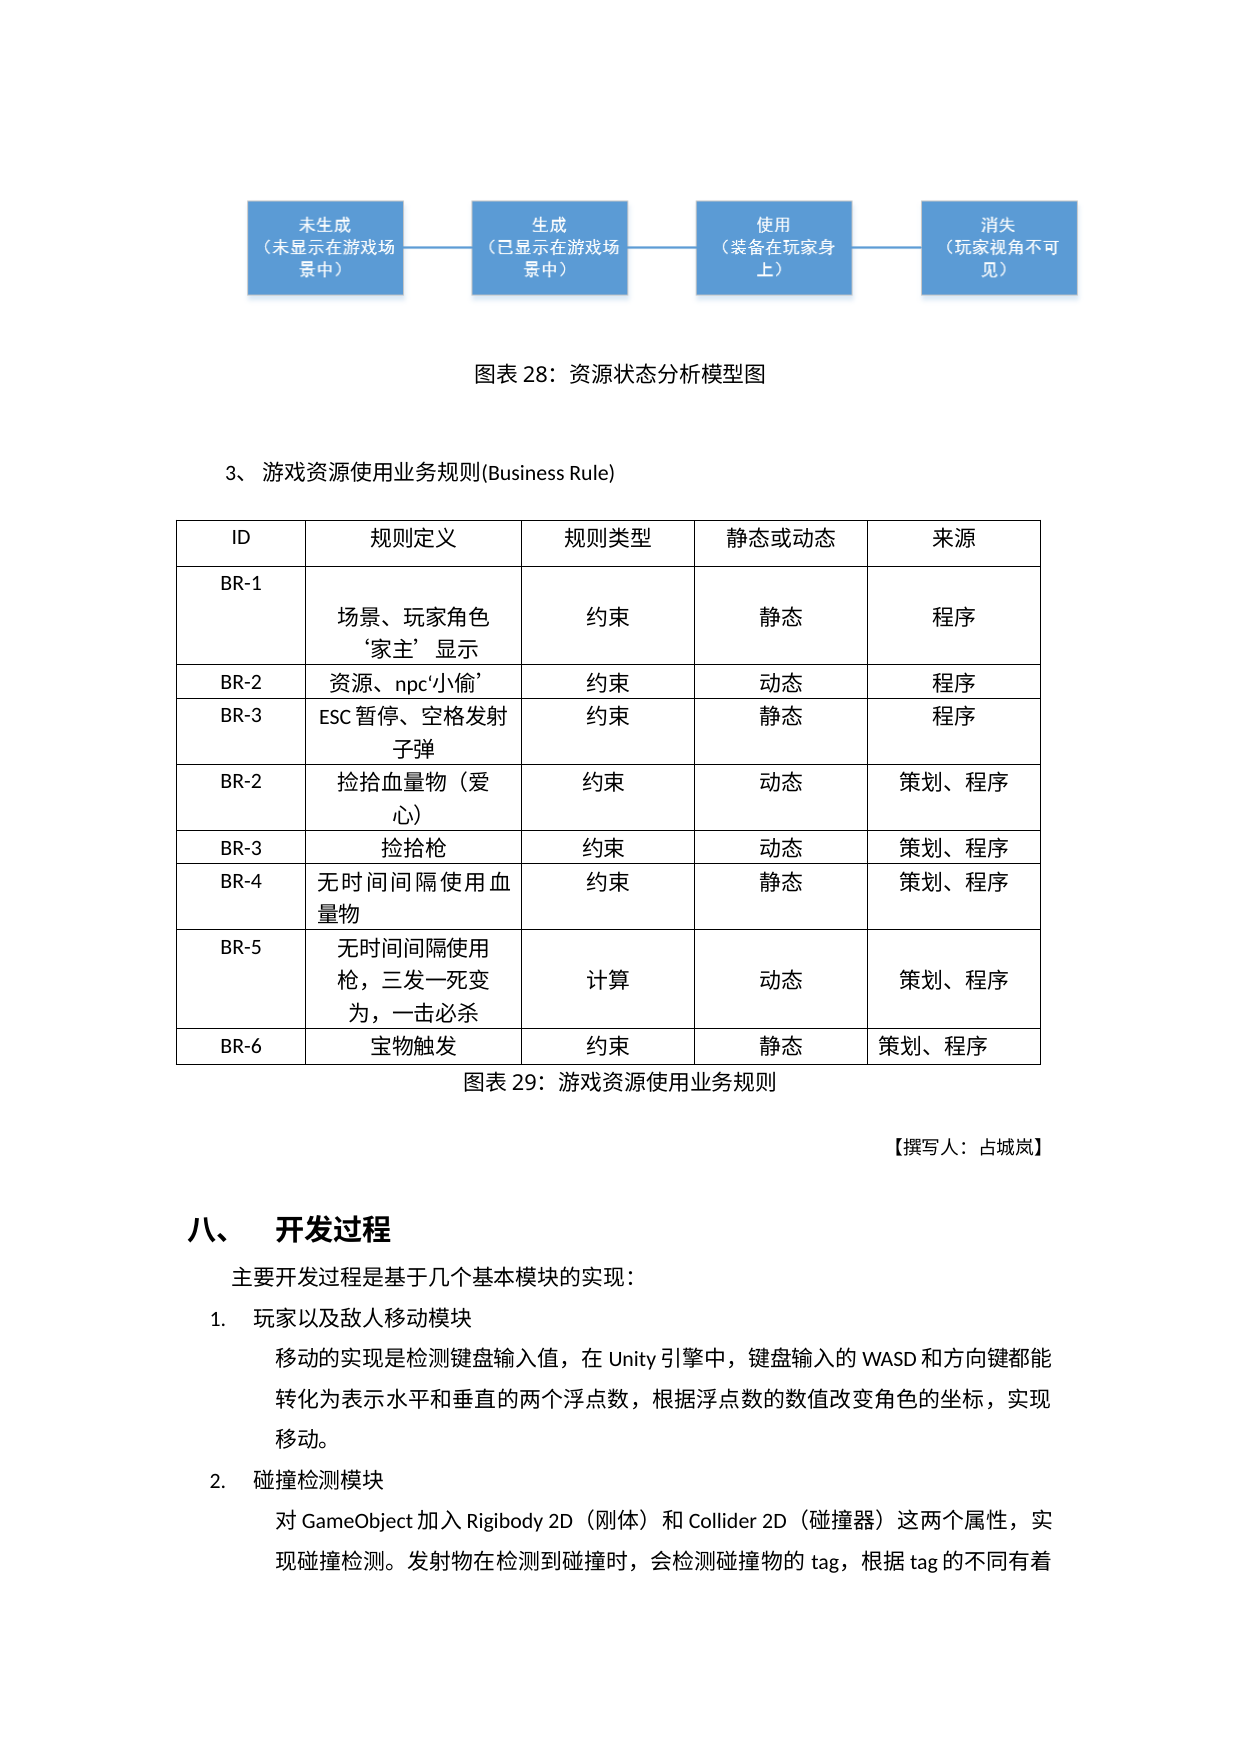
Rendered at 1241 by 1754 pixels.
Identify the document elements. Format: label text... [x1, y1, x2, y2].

table_cell 静态 [695, 567, 867, 664]
table_cell 程序 [868, 699, 1040, 764]
table_cell BR-6 [177, 1029, 305, 1064]
picture [225, 162, 1091, 327]
table_cell 约束 [522, 1029, 694, 1064]
table_cell 约束 [522, 864, 694, 929]
table_cell ESC暂停、空格发射子弹 [306, 699, 521, 764]
list 玩家以及敌人移动模块 [209, 1300, 1031, 1333]
table_cell BR-3 [177, 831, 305, 863]
table_cell 约束 [522, 665, 694, 698]
table_header 规则定义 [306, 521, 521, 566]
table_cell 策划、程序 [868, 930, 1040, 1028]
table_cell 静态 [695, 1029, 867, 1064]
text 移动的实现是检测键盘输入值，在Unity引擎中，键盘输入的WASD和方向键都能转化为表示水平和垂直的两个浮点数，根据浮点数的数值改变角色的坐标，实现移动。 [275, 1341, 1053, 1454]
table_cell 捡拾血量物（爱心） [306, 765, 521, 830]
table_cell BR-2 [177, 665, 305, 698]
table_cell 无时间间隔使用血量物 [306, 864, 521, 929]
table_cell 约束 [522, 567, 694, 664]
table_cell 策划、程序 [868, 1029, 1040, 1064]
table_cell 静态 [695, 699, 867, 764]
table_cell BR-3 [177, 699, 305, 764]
table_cell 宝物触发 [306, 1029, 521, 1064]
table_cell 约束 [522, 699, 694, 764]
table_cell 策划、程序 [868, 831, 1040, 863]
table_cell 无时间间隔使用枪，三发一死变为，一击必杀 [306, 930, 521, 1028]
list 【撰写人：占城岚】 [231, 1130, 1053, 1162]
table_cell BR-2 [177, 765, 305, 830]
table_cell BR-5 [177, 930, 305, 1028]
table_header 规则类型 [522, 521, 694, 566]
table_cell 策划、程序 [868, 765, 1040, 830]
table_cell BR-1 [177, 567, 305, 664]
table_cell 动态 [695, 765, 867, 830]
table_cell 程序 [868, 665, 1040, 698]
table_cell 约束 [522, 765, 694, 830]
table_cell 场景、玩家角色‘家主’显示 [306, 567, 521, 664]
table_cell 策划、程序 [868, 864, 1040, 929]
text 图表 29：游戏资源使用业务规则 [187, 1065, 1053, 1097]
text 图表 28：资源状态分析模型图 [187, 357, 1053, 389]
table_cell BR-4 [177, 864, 305, 929]
table_cell 捡拾枪 [306, 831, 521, 863]
list 碰撞检测模块 [209, 1462, 1031, 1495]
table_cell 约束 [522, 831, 694, 863]
table_cell 程序 [868, 567, 1040, 664]
table_cell 静态 [695, 864, 867, 929]
list 游戏资源使用业务规则(Business Rule) [225, 454, 1053, 487]
table_header ID [177, 521, 305, 566]
list 开发过程 [187, 1195, 1053, 1260]
table_header 静态或动态 [695, 521, 867, 566]
table_cell 动态 [695, 665, 867, 698]
table_cell 动态 [695, 831, 867, 863]
table_cell 计算 [522, 930, 694, 1028]
table_cell 资源、npc‘小偷’ [306, 665, 521, 698]
table_cell 动态 [695, 930, 867, 1028]
table_header 来源 [868, 521, 1040, 566]
text 主要开发过程是基于几个基本模块的实现： [187, 1260, 1053, 1292]
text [275, 1503, 1053, 1576]
